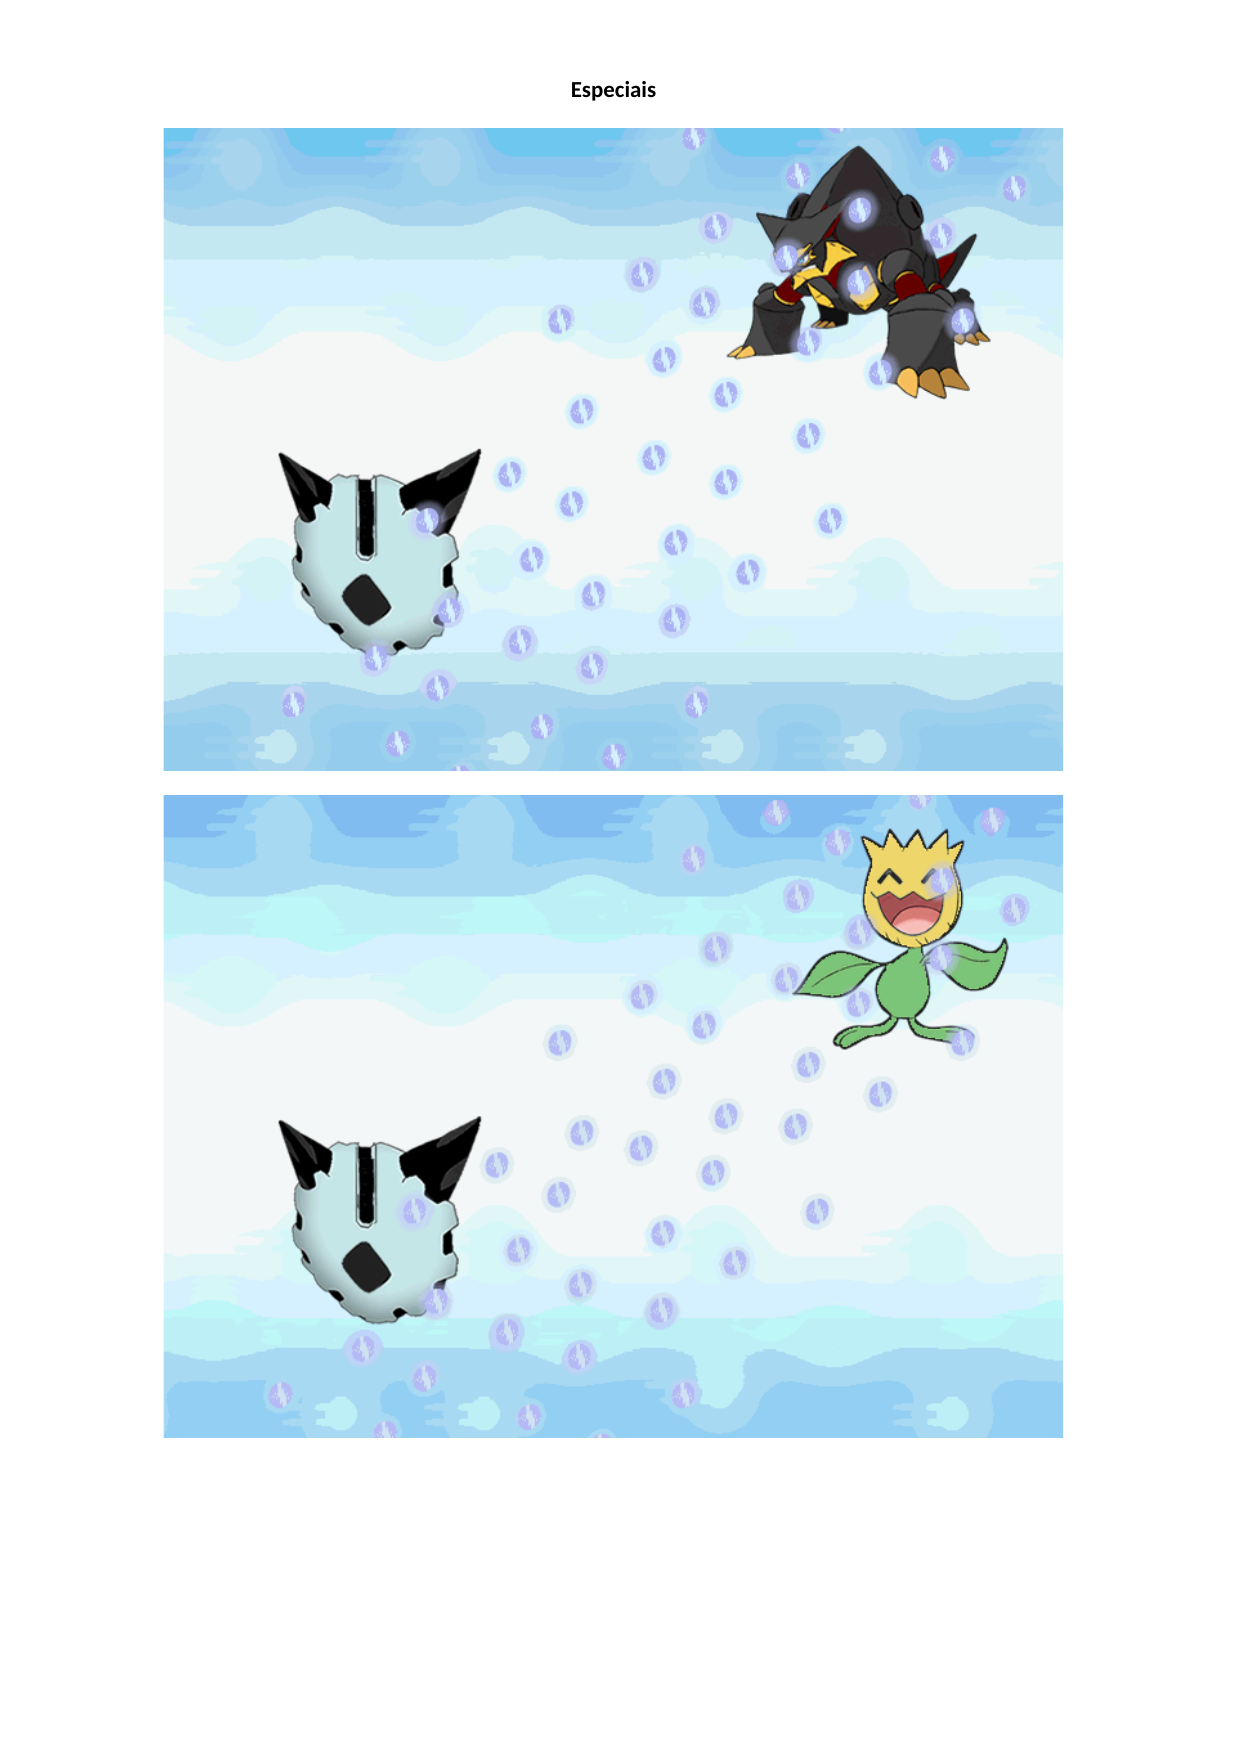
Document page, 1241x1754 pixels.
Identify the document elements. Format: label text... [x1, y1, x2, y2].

picture [163, 795, 1064, 1438]
picture [163, 128, 1064, 771]
text Especiais [75, 75, 1152, 103]
